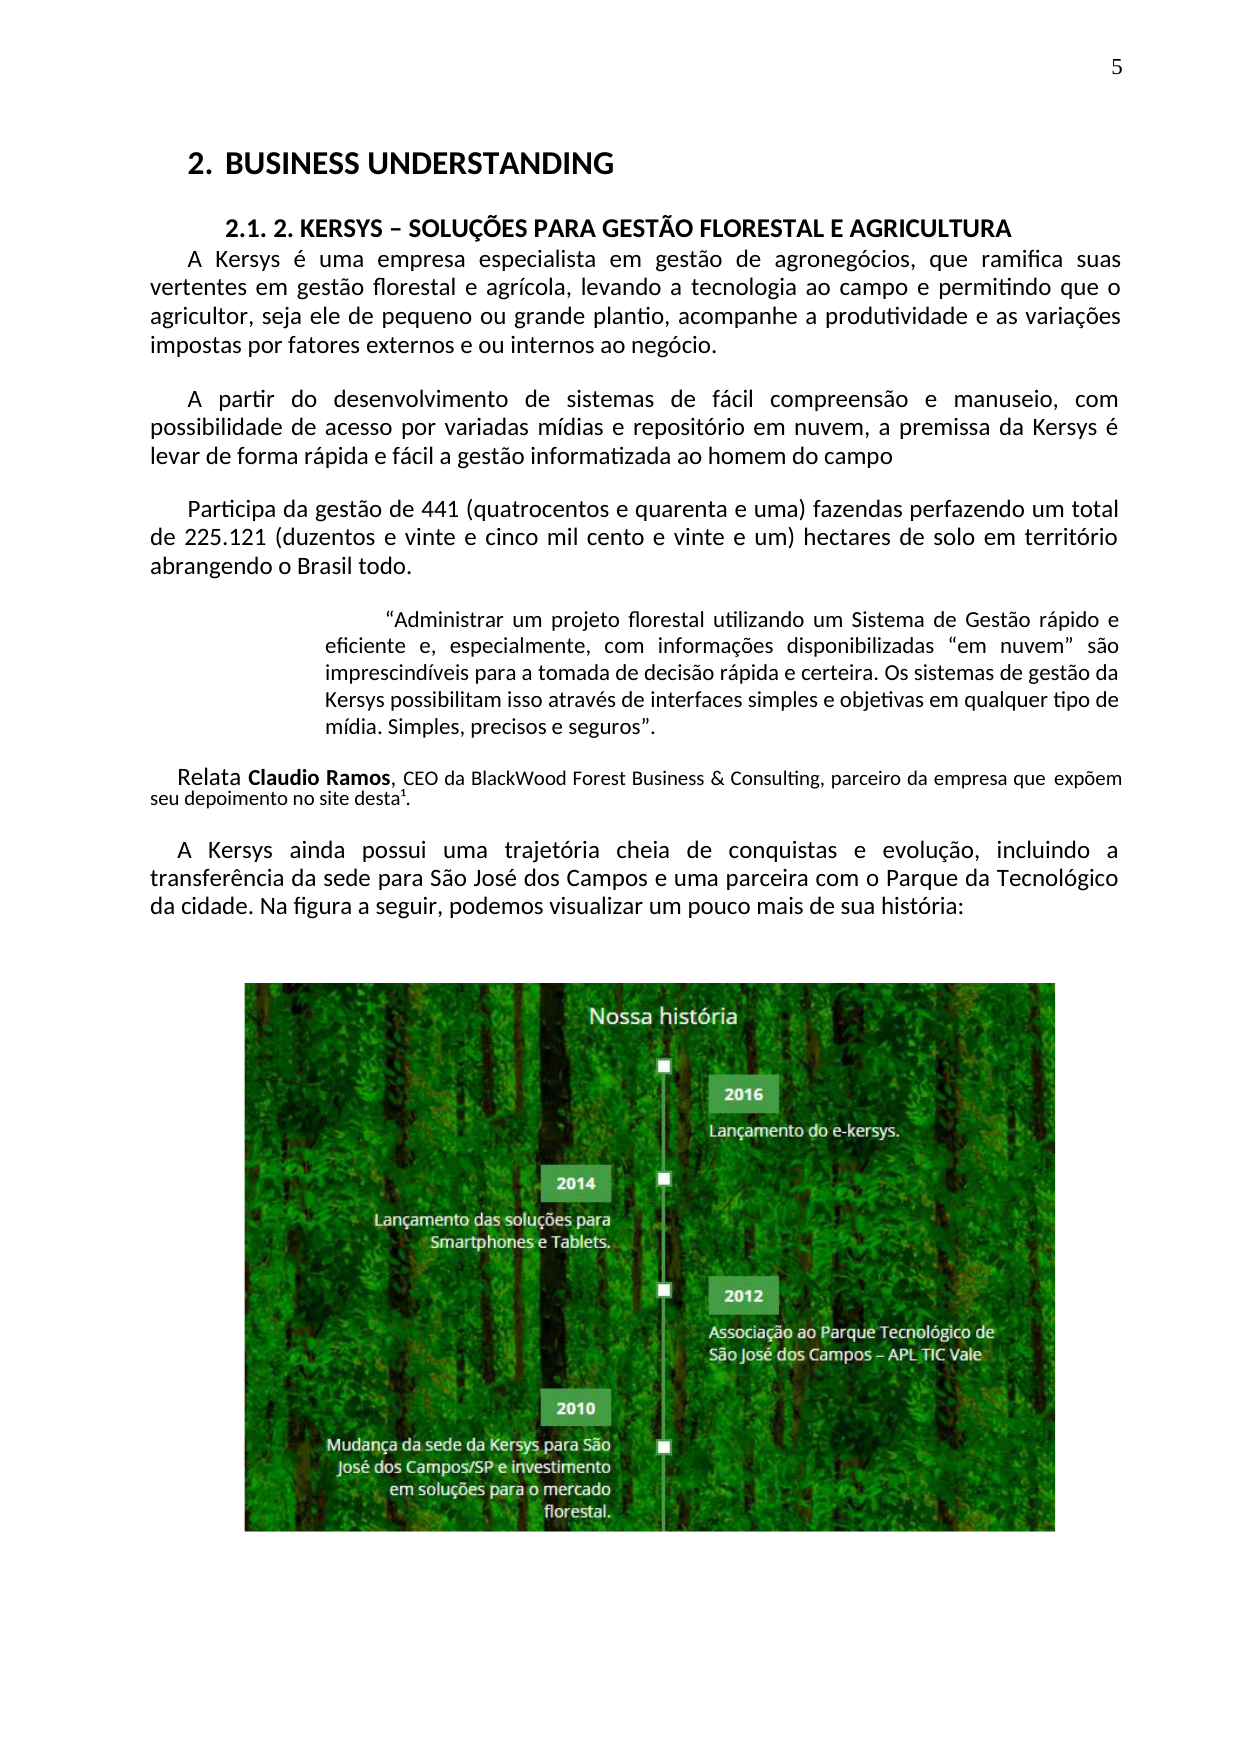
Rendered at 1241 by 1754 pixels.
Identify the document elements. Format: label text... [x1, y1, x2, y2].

subtitle 2.1. 2. KERSYS – SOLUÇÕES PARA GESTÃO FLORESTAL E AGRICULTURA [225, 211, 1123, 244]
text A Kersys ainda possui uma trajetória cheia de conquistas e evolução, incluindo a transferência da sede para São José dos Campos e uma parceira com o Parque da Tecnológico da cidade. Na figura a seguir, podemos visualizar um pouco mais de sua história: [150, 836, 1121, 921]
text Participa da gestão de 441 (quatrocentos e quarenta e uma) fazendas perfazendo um total de 225.121 (duzentos e vinte e cinco mil cento e vinte e um) hectares de solo em território abrangendo o Brasil todo. [150, 495, 1121, 581]
picture [244, 983, 1055, 1582]
text A Kersys é uma empresa especialista em gestão de agronegócios, que ramifica suas vertentes em gestão florestal e agrícola, levando a tecnologia ao campo e permitindo que o agricultor, seja ele de pequeno ou grande plantio, acompanhe a produtividade e as variações impostas por fatores externos e ou internos ao negócio. [150, 244, 1123, 360]
text Relata Claudio Ramos, CEO da BlackWood Forest Business & Consulting, parceiro da empresa que expõem seu depoimento no site desta¹. [150, 765, 1123, 811]
text A partir do desenvolvimento de sistemas de fácil compreensão e manuseio, com possibilidade de acesso por variadas mídias e repositório em nuvem, a premissa da Kersys é levar de forma rápida e fácil a gestão informatizada ao homem do campo [150, 385, 1121, 470]
subtitle BUSINESS UNDERSTANDING [187, 142, 1123, 183]
text “Administrar um projeto florestal utilizando um Sistema de Gestão rápido e eficiente e, especialmente, com informações disponibilizadas “em nuvem” são imprescindíveis para a tomada de decisão rápida e certeira. Os sistemas de gestão da Kersys possibilitam isso através de interfaces simples e objetivas em qualquer tipo de mídia. Simples, precisos e seguros”. [325, 606, 1121, 740]
